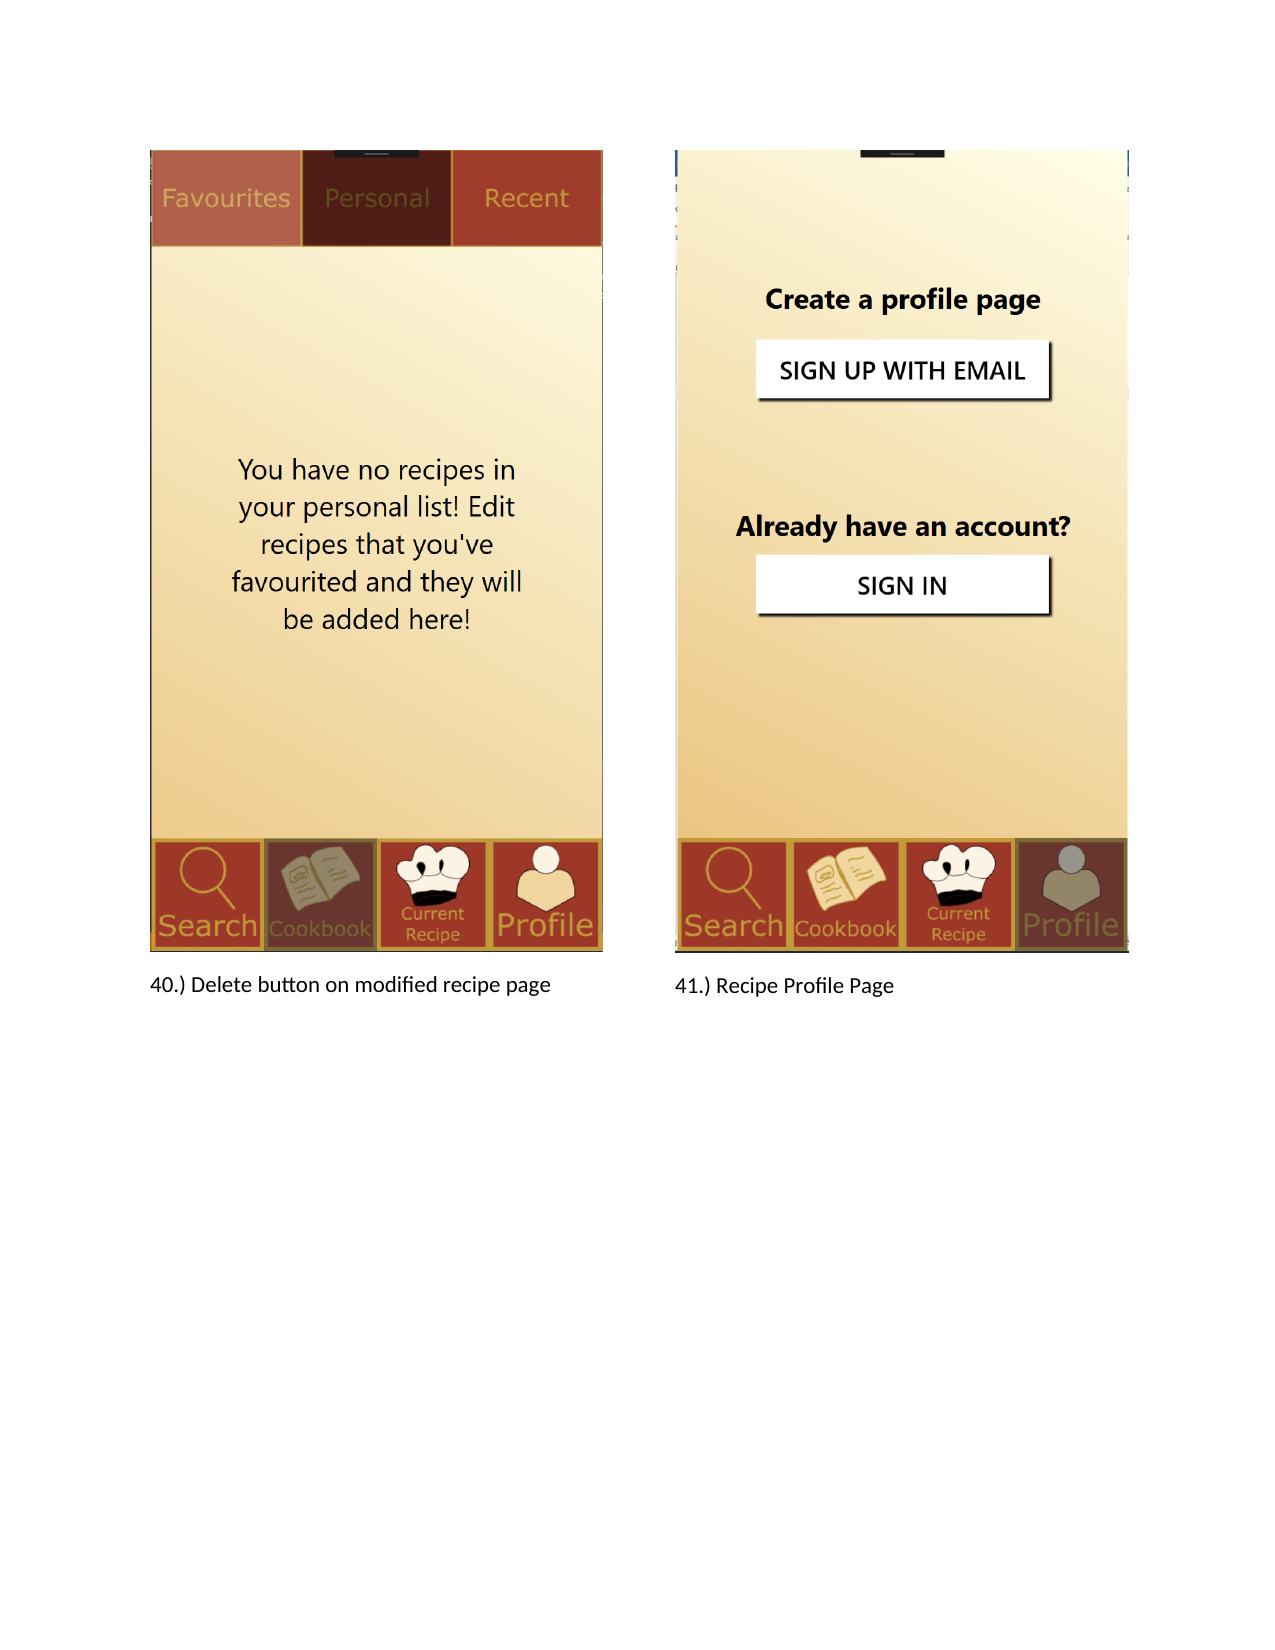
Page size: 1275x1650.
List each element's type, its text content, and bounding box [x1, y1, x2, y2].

picture [150, 150, 603, 952]
text 40.) Delete button on modified recipe page [150, 970, 600, 998]
picture [675, 150, 1129, 953]
text 41.) Recipe Profile Page [675, 971, 1125, 999]
